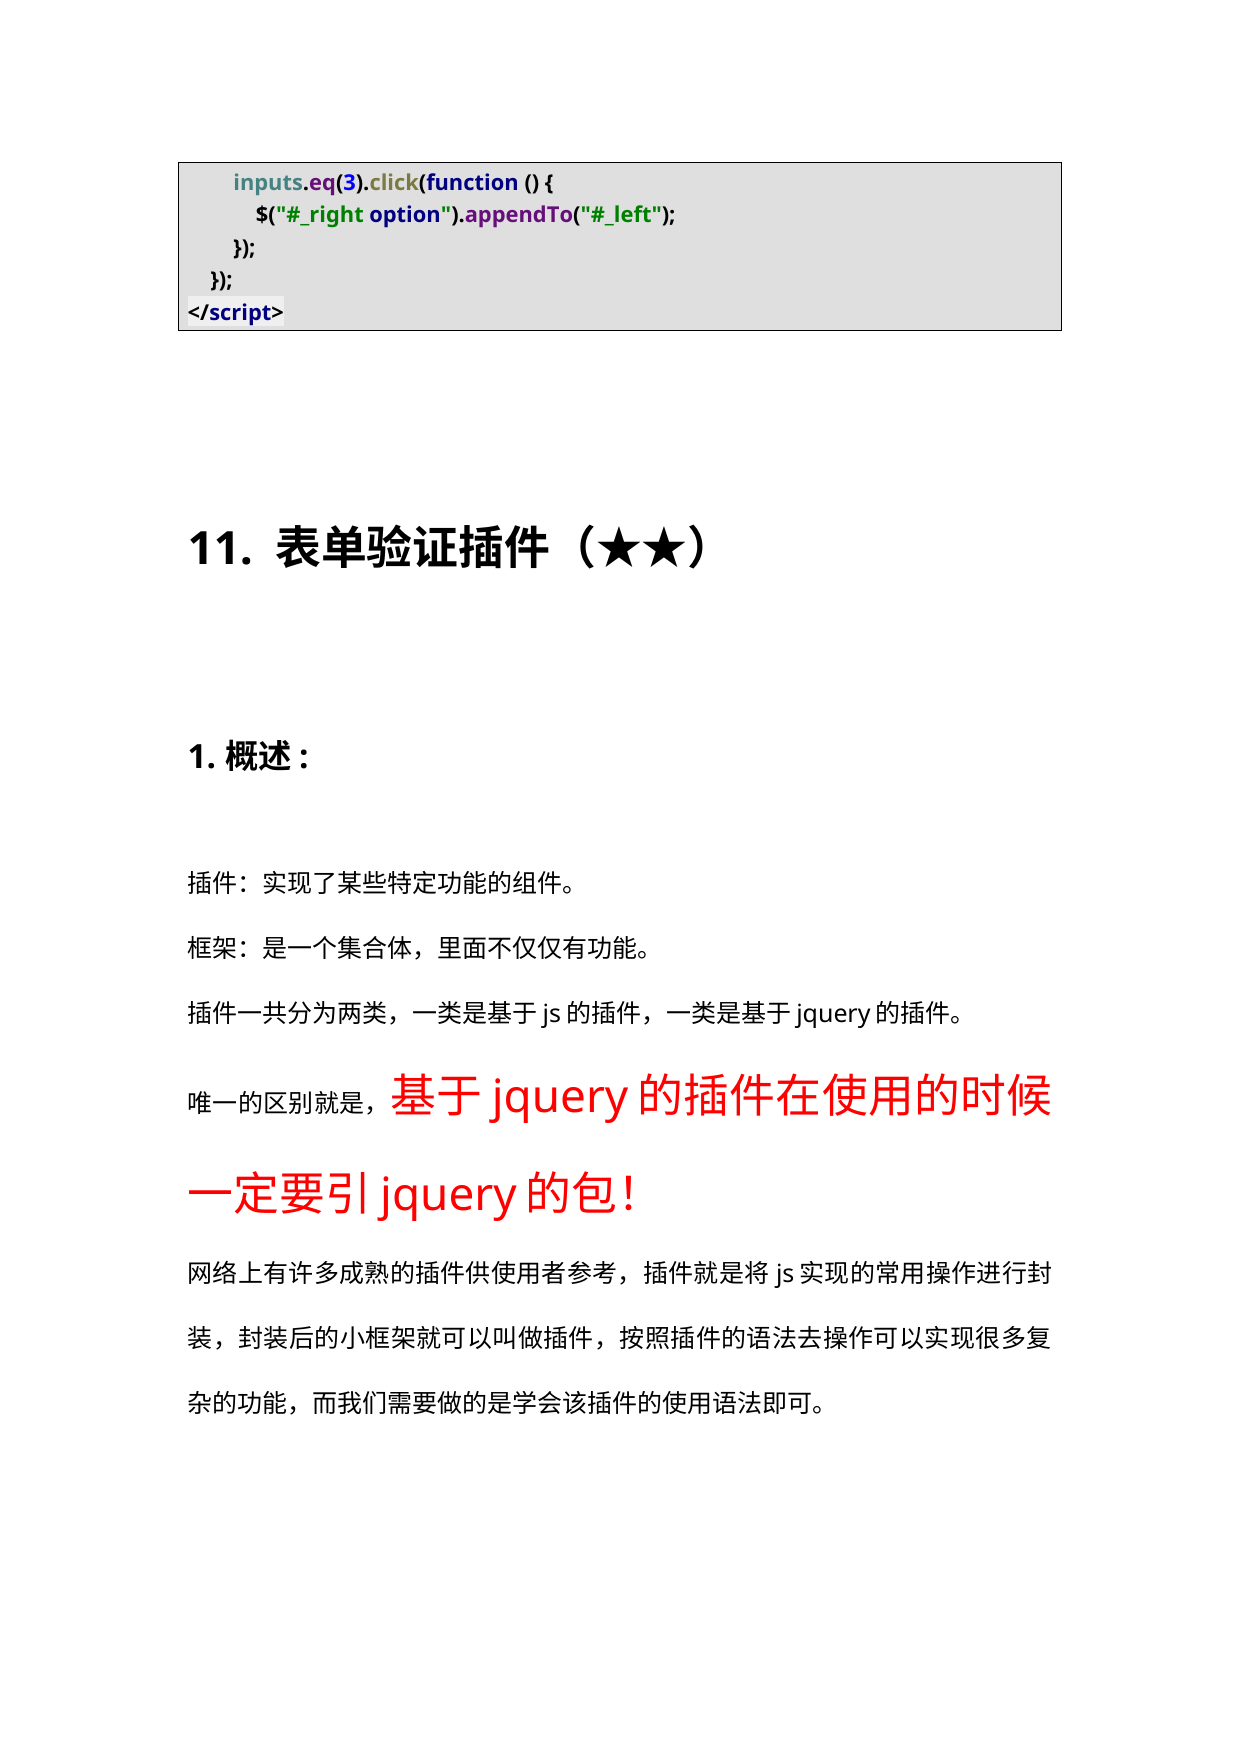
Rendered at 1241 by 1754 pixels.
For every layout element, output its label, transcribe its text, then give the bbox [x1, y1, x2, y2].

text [179, 163, 1061, 330]
text 插件一共分为两类，一类是基于js的插件，一类是基于jquery的插件。 [187, 979, 1053, 1044]
text 插件：实现了某些特定功能的组件。 [187, 849, 1053, 914]
text 框架：是一个集合体，里面不仅仅有功能。 [187, 914, 1053, 979]
text 唯一的区别就是，基于jquery的插件在使用的时候一定要引jquery的包！ [187, 1044, 1053, 1239]
subtitle 表单验证插件（★★） [187, 496, 1053, 594]
subtitle 1. 概述 : [187, 722, 1053, 787]
text 网络上有许多成熟的插件供使用者参考，插件就是将js实现的常用操作进行封装，封装后的小框架就可以叫做插件，按照插件的语法去操作可以实现很多复杂的功能，而我们需要做的是学会该插件的使用语法即可。 [187, 1239, 1053, 1434]
